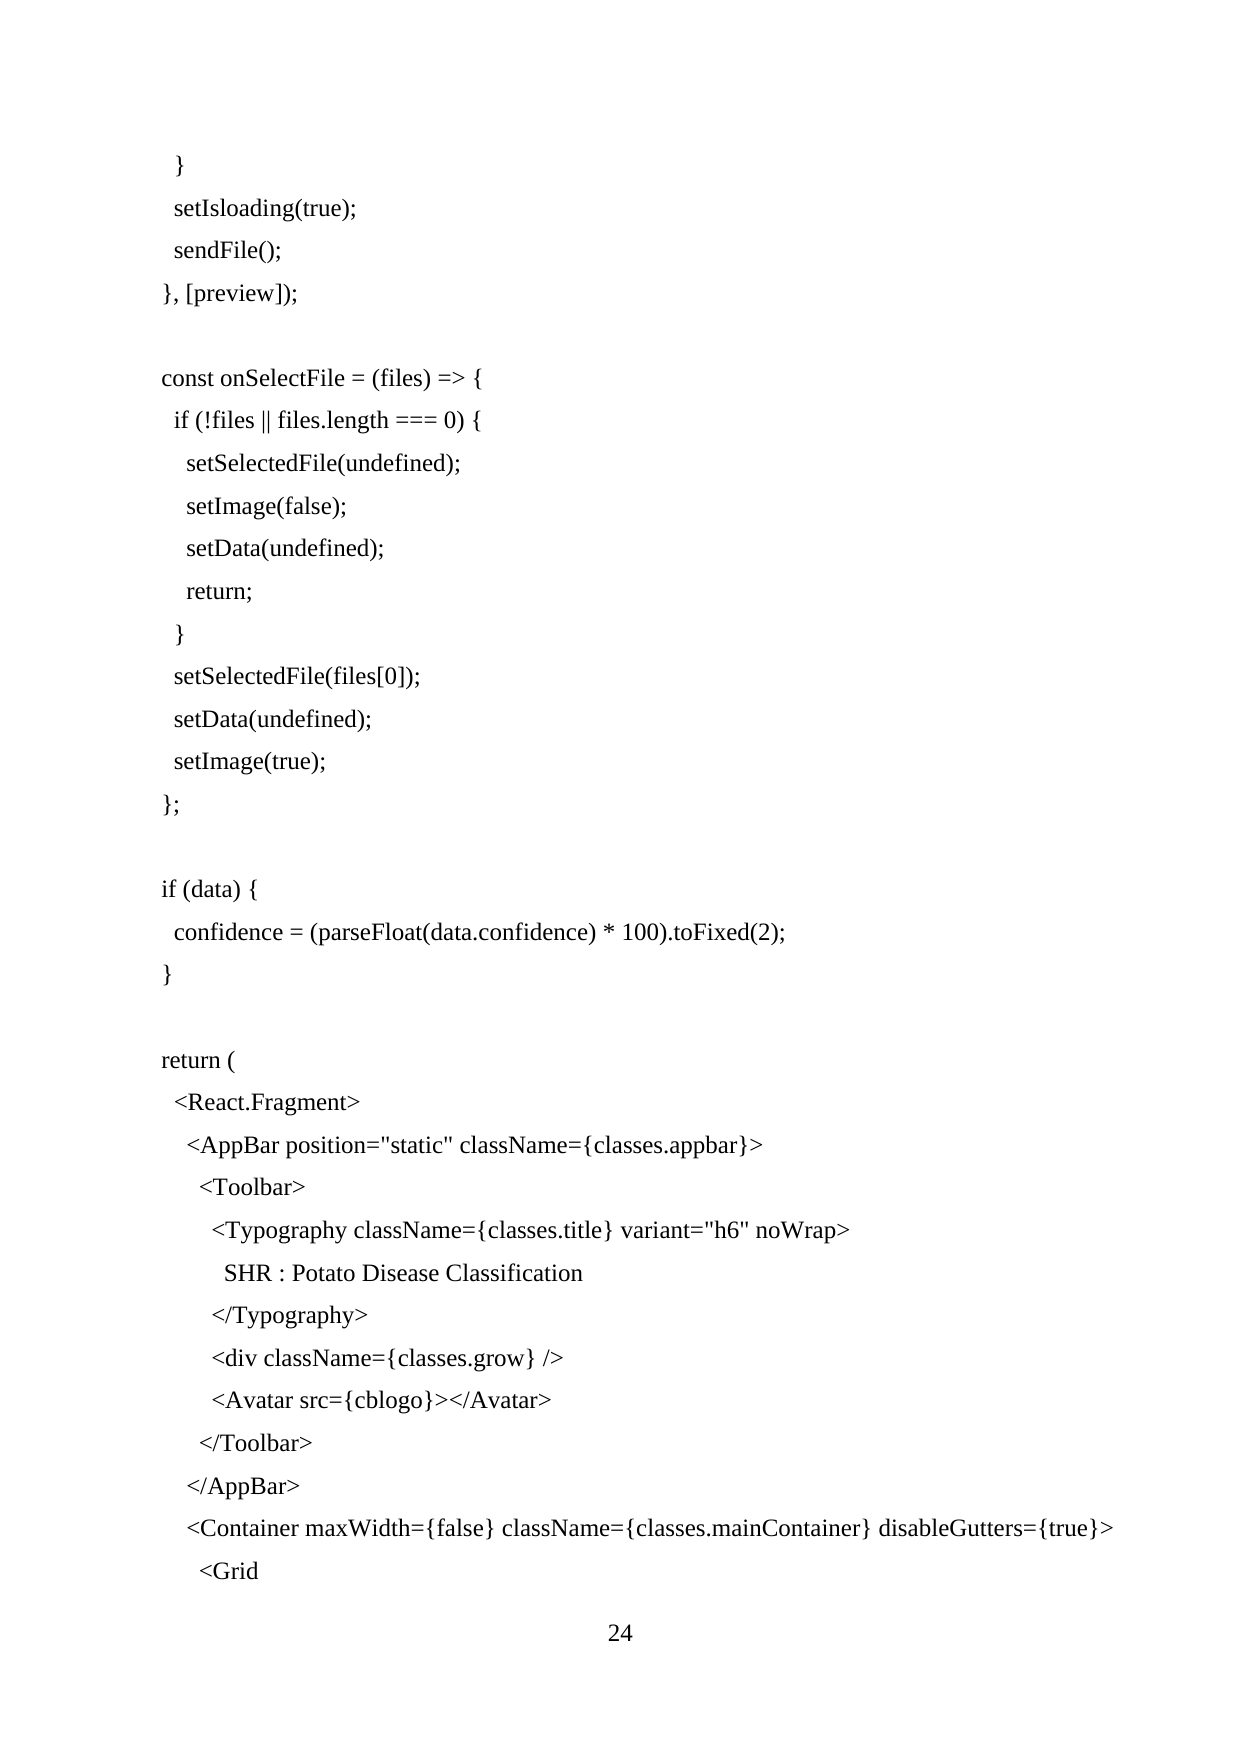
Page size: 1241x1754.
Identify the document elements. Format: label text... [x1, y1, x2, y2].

text <Toolbar> [148, 1172, 1157, 1201]
text </Toolbar> [148, 1428, 1157, 1457]
text setImage(false); [148, 491, 1157, 519]
text setData(undefined); [148, 533, 1157, 562]
text return; [148, 576, 1157, 605]
text return ( [148, 1045, 1157, 1073]
text }; [148, 789, 1157, 818]
text <AppBar position="static" className={classes.appbar}> [148, 1130, 1157, 1159]
text </Typography> [148, 1300, 1157, 1329]
text } [148, 619, 1157, 647]
text setData(undefined); [148, 704, 1157, 733]
text <Container maxWidth={false} className={classes.mainContainer} disableGutters={true}> [148, 1513, 1157, 1542]
text <div className={classes.grow} /> [148, 1343, 1157, 1372]
text if (data) { [148, 874, 1157, 903]
text </AppBar> [148, 1471, 1157, 1499]
text sendFile(); [148, 235, 1157, 264]
text setSelectedFile(files[0]); [148, 661, 1157, 690]
text }, [preview]); [148, 278, 1157, 307]
text <Avatar src={cblogo}></Avatar> [148, 1386, 1157, 1414]
text <Grid [148, 1556, 1157, 1585]
text <Typography className={classes.title} variant="h6" noWrap> [148, 1215, 1157, 1244]
text setSelectedFile(undefined); [148, 448, 1157, 477]
text } [148, 150, 1157, 179]
text } [148, 959, 1157, 988]
text SHR : Potato Disease Classification [148, 1258, 1157, 1286]
text <React.Fragment> [148, 1087, 1157, 1116]
text const onSelectFile = (files) => { [148, 363, 1157, 392]
text setImage(true); [148, 746, 1157, 775]
text if (!files || files.length === 0) { [148, 406, 1157, 434]
text setIsloading(true); [148, 193, 1157, 221]
text confidence = (parseFloat(data.confidence) * 100).toFixed(2); [148, 917, 1157, 946]
